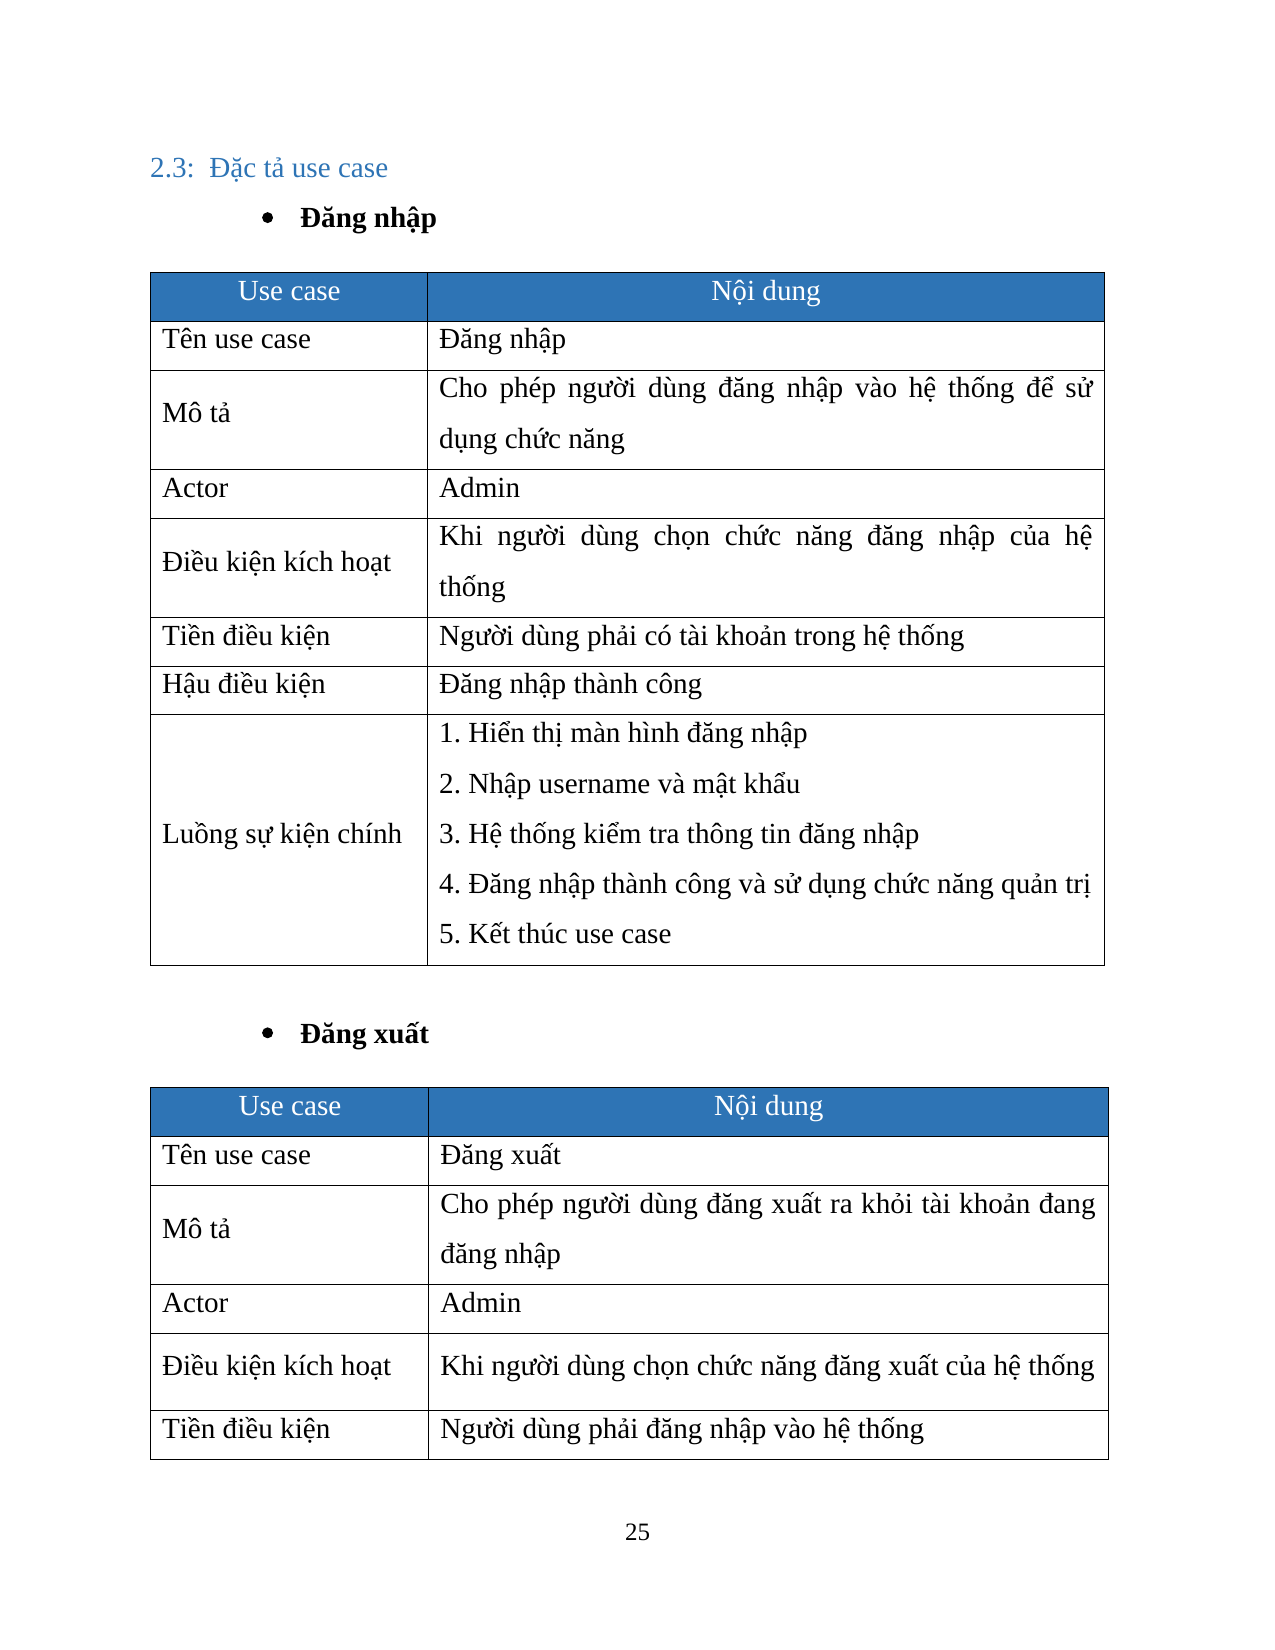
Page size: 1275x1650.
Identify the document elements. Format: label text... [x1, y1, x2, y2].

table_cell Điều kiện kích hoạt [151, 1334, 428, 1410]
subtitle 2.3: Đặc tả use case [150, 150, 1125, 184]
table_cell Tiền điều kiện [151, 618, 427, 666]
table_cell Actor [151, 470, 427, 517]
table_cell Điều kiện kích hoạt [151, 519, 427, 617]
table_cell Mô tả [151, 1186, 428, 1284]
table_cell Cho phép người dùng đăng nhập vào hệ thống để sử dụng chức năng [428, 371, 1104, 469]
table_header Use case [151, 1088, 428, 1136]
table_cell Khi người dùng chọn chức năng đăng nhập của hệ thống [428, 519, 1104, 617]
table_header Use case [151, 273, 427, 321]
table_cell Người dùng phải có tài khoản trong hệ thống [428, 618, 1104, 666]
table_header Nội dung [429, 1088, 1108, 1136]
table_cell Tên use case [151, 322, 427, 369]
table_cell Tiền điều kiện [151, 1411, 428, 1459]
table_cell Khi người dùng chọn chức năng đăng xuất của hệ thống [429, 1334, 1108, 1410]
table_header Nội dung [428, 273, 1104, 321]
table_cell Đăng xuất [429, 1137, 1108, 1185]
table_cell Admin [429, 1285, 1108, 1333]
table_cell 1. Hiển thị màn hình đăng nhập 2. Nhập username và mật khẩu 3. Hệ thống kiểm tra thông tin đăng nhập 4. Đăng nhập thành công và sử dụng chức năng quản trị 5. Kết thúc use case [428, 715, 1104, 964]
table_cell Đăng nhập [428, 322, 1104, 369]
table_cell Người dùng phải đăng nhập vào hệ thống [429, 1411, 1108, 1459]
table_cell Đăng nhập thành công [428, 667, 1104, 714]
table_cell Hậu điều kiện [151, 667, 427, 714]
table_cell Admin [428, 470, 1104, 517]
table_cell Cho phép người dùng đăng xuất ra khỏi tài khoản đang đăng nhập [429, 1186, 1108, 1284]
table_cell Tên use case [151, 1137, 428, 1185]
table_cell Luồng sự kiện chính [151, 715, 427, 964]
list Đăng nhập [262, 201, 1125, 234]
table_cell Mô tả [151, 371, 427, 469]
table_cell Actor [151, 1285, 428, 1333]
list Đăng xuất [262, 1016, 1125, 1049]
